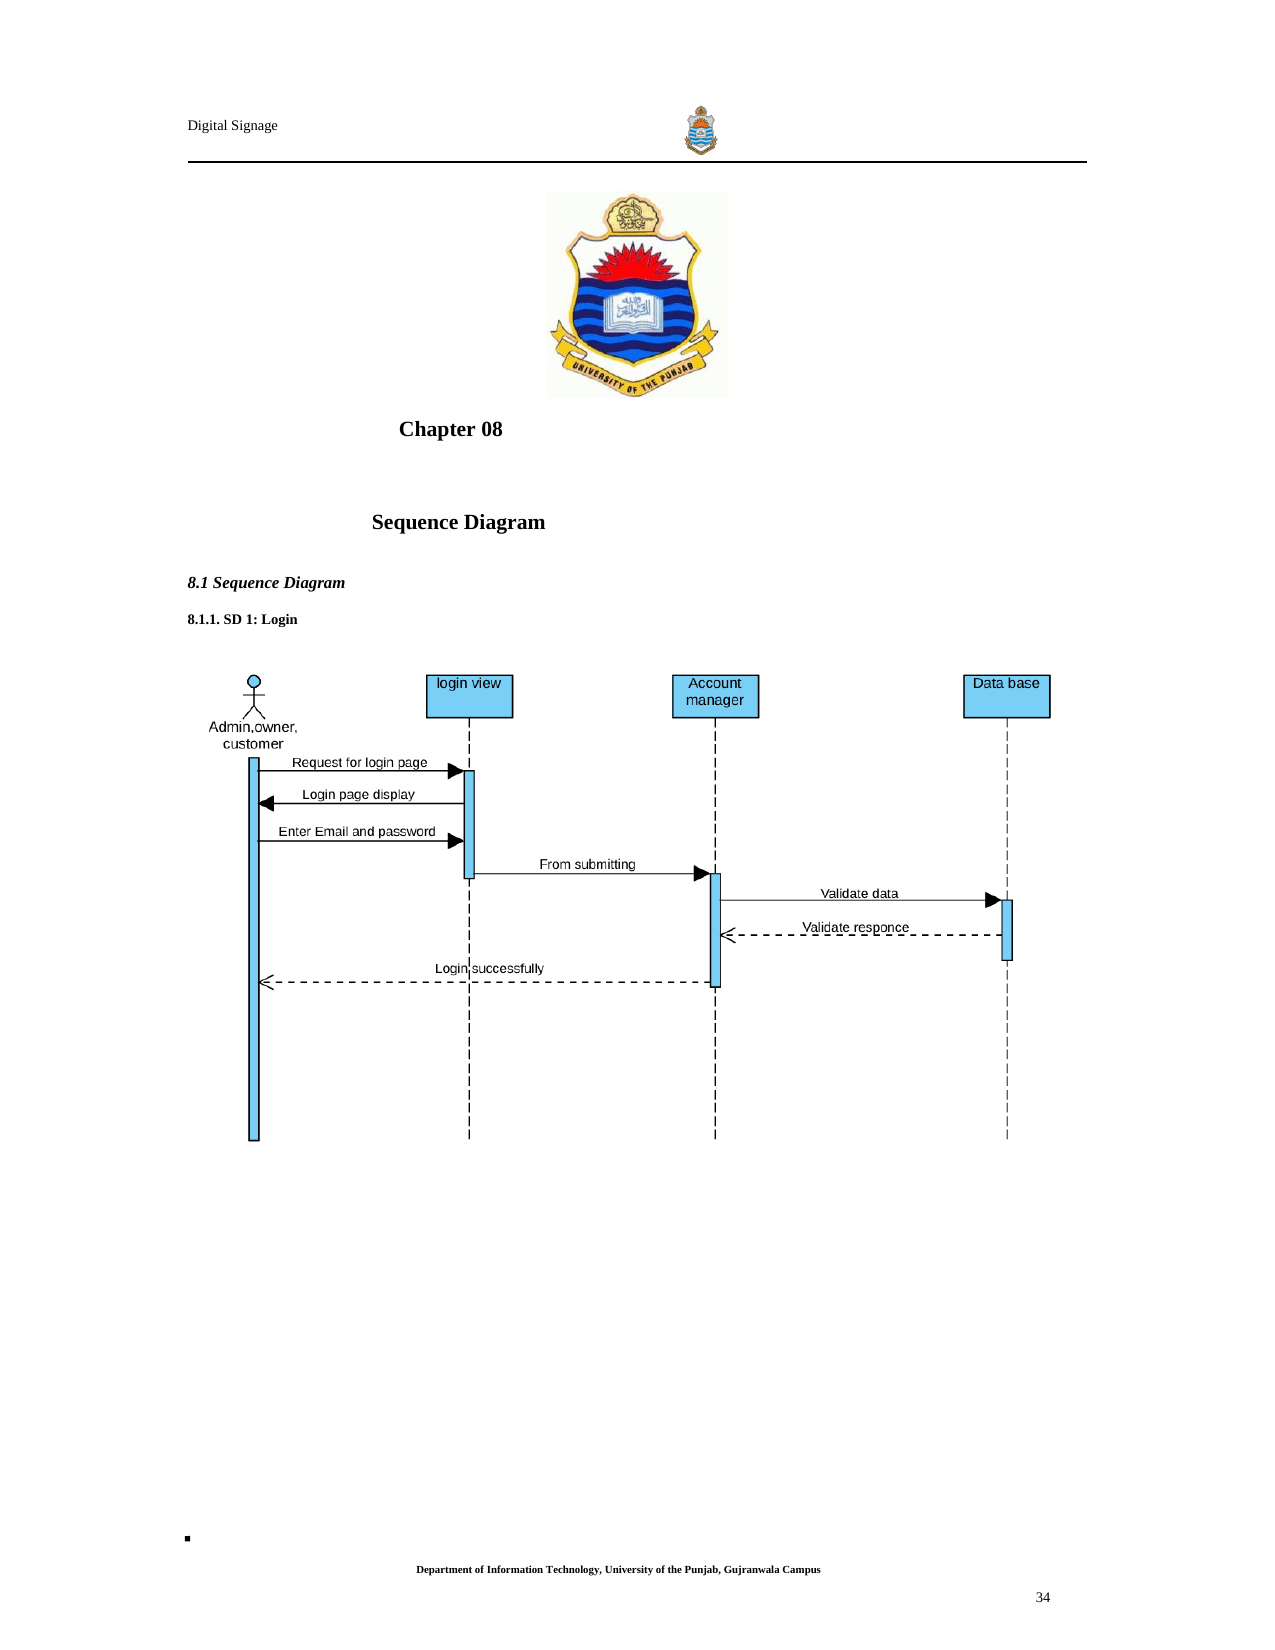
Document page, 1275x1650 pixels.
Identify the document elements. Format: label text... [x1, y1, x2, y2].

picture [187, 627, 1088, 1159]
text Sequence Diagram [187, 491, 1087, 534]
text Chapter 08 [187, 398, 1087, 441]
subtitle 8.1.1. SD 1: Login [187, 599, 1087, 627]
picture [655, 105, 746, 156]
picture [546, 191, 729, 398]
subtitle 8.1 Sequence Diagram [187, 559, 1087, 592]
